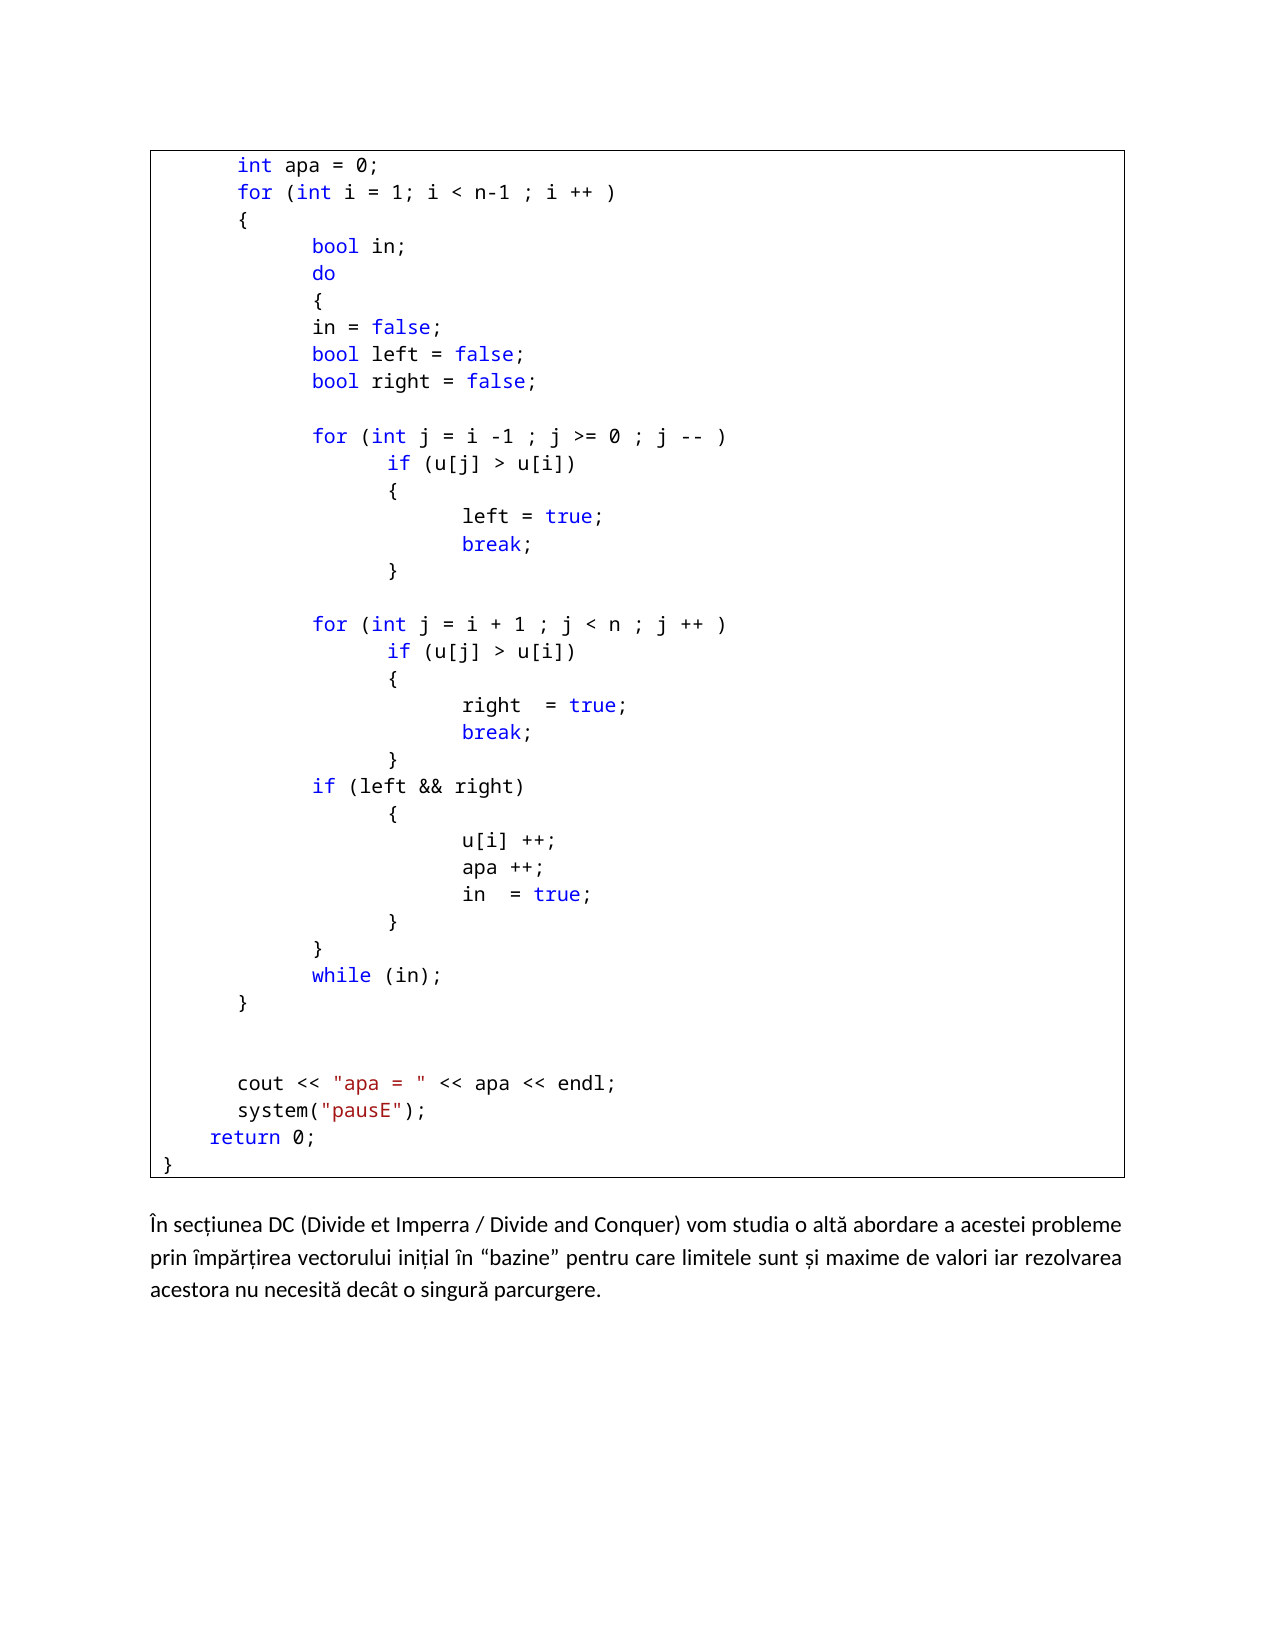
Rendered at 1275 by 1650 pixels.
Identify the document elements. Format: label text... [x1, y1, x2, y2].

text În secțiunea DC (Divide et Imperra / Divide and Conquer) vom studia o altă abordare a acestei probleme prin ȋmpărțirea vectorului inițial ȋn “bazine” pentru care limitele sunt și maxime de valori iar rezolvarea acestora nu necesită decât o singură parcurgere. [150, 1211, 1125, 1303]
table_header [151, 151, 1124, 1177]
